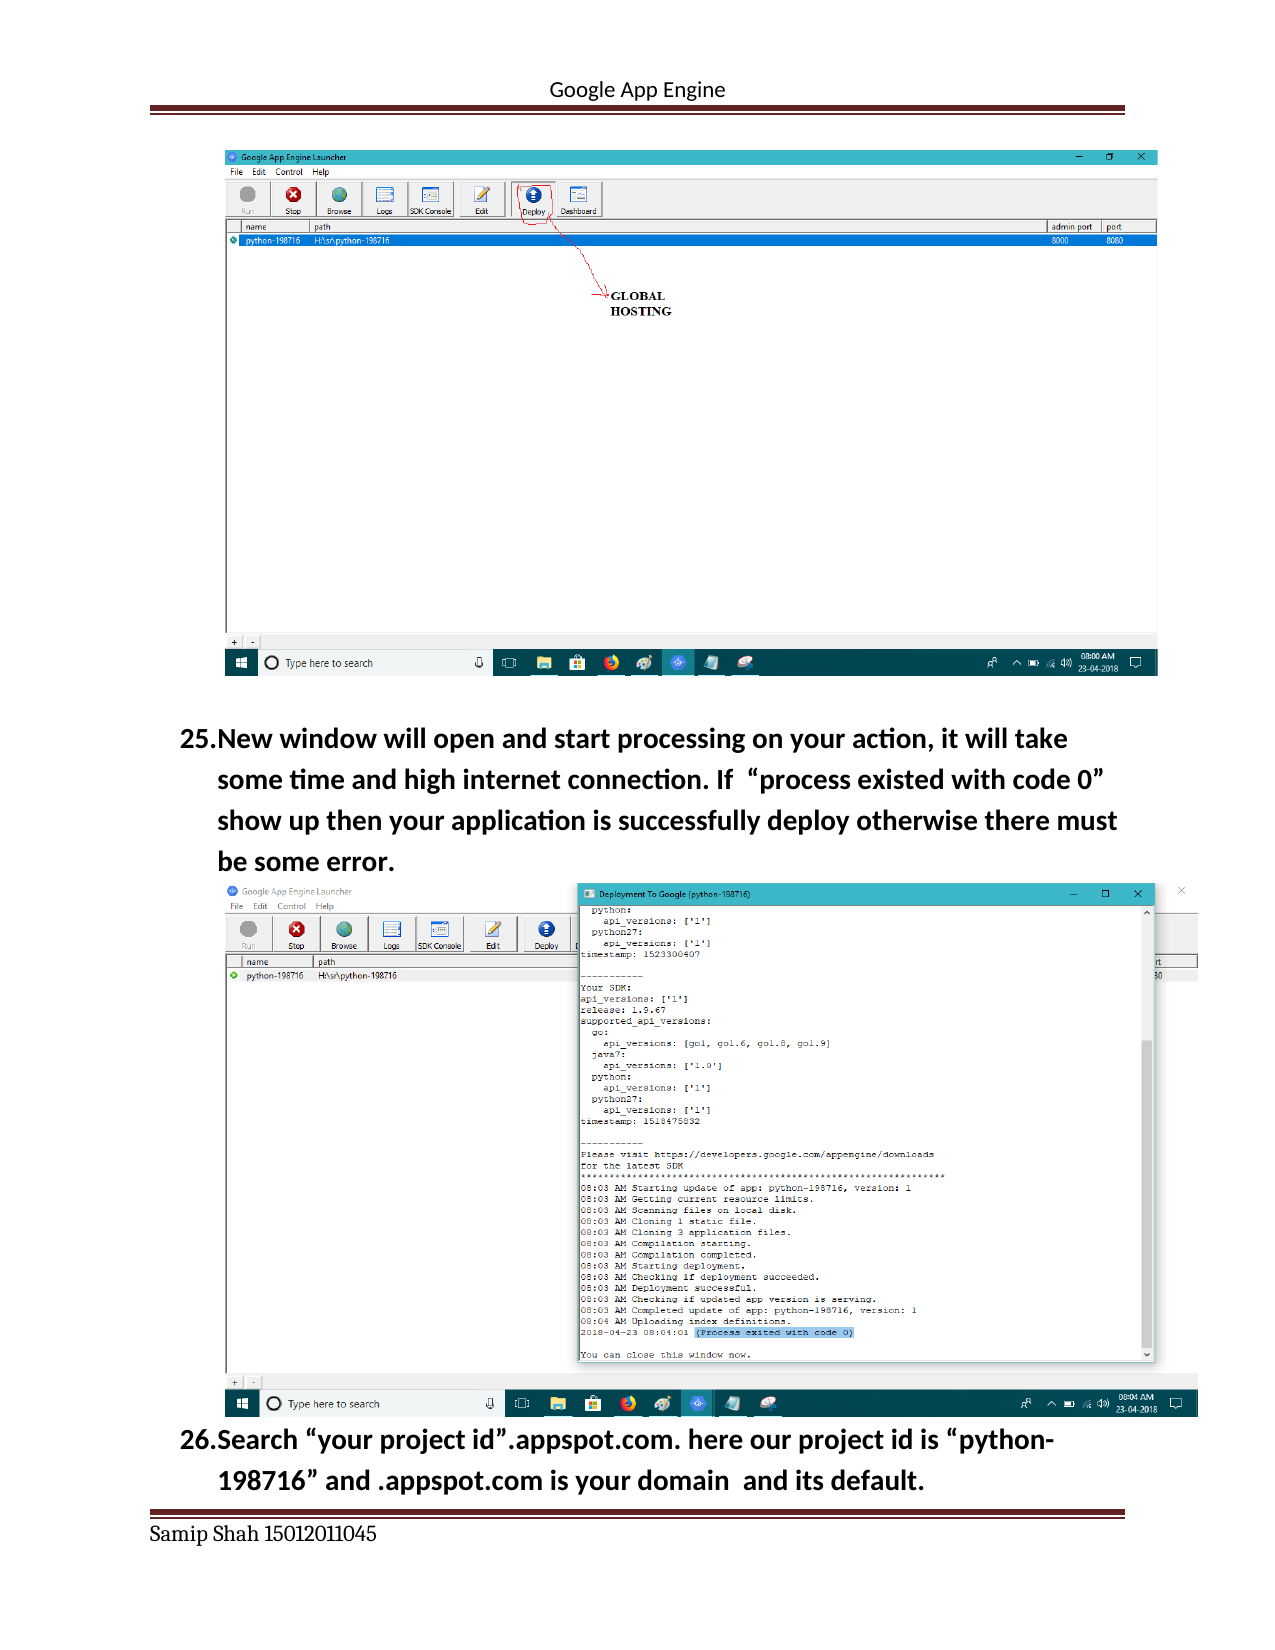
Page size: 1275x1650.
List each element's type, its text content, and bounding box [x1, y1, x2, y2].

list Search “your project id”.appspot.com. here our project id is “python-198716” and .appspot.com is your domain and its default. [179, 1421, 1125, 1497]
list New window will open and start processing on your action, it will take some time and high internet connection. If “process existed with code 0” show up then your application is successfully deploy otherwise there must be some error. [179, 720, 1125, 879]
picture [225, 150, 1158, 676]
picture [225, 883, 1198, 1417]
